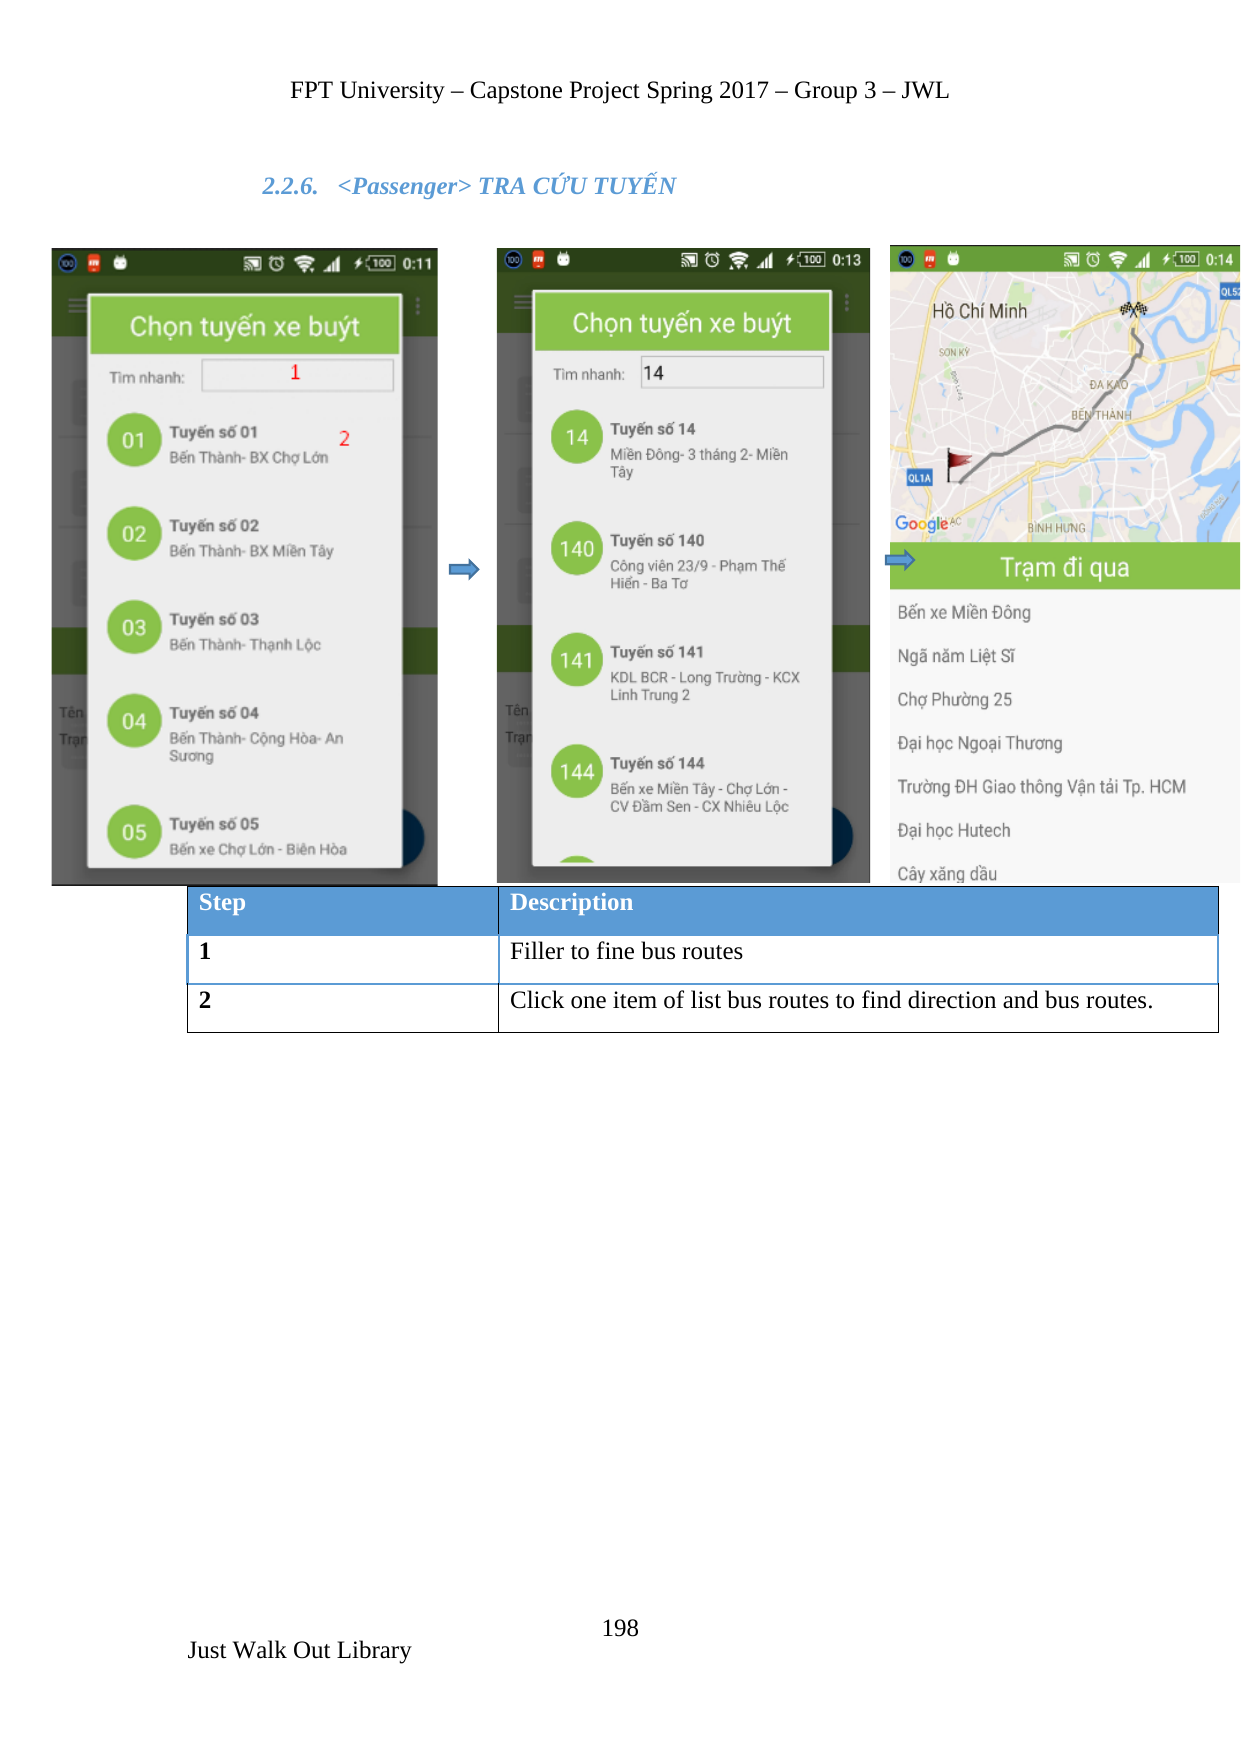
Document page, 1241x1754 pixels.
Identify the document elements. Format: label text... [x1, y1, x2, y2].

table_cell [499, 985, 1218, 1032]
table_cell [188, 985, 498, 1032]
subtitle <Passenger> TRA CỨU TUYẾN [262, 171, 1053, 199]
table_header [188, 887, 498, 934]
picture [496, 248, 871, 883]
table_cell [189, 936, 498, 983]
picture [51, 248, 438, 886]
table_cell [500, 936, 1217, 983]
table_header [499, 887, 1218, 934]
picture [890, 245, 1241, 883]
